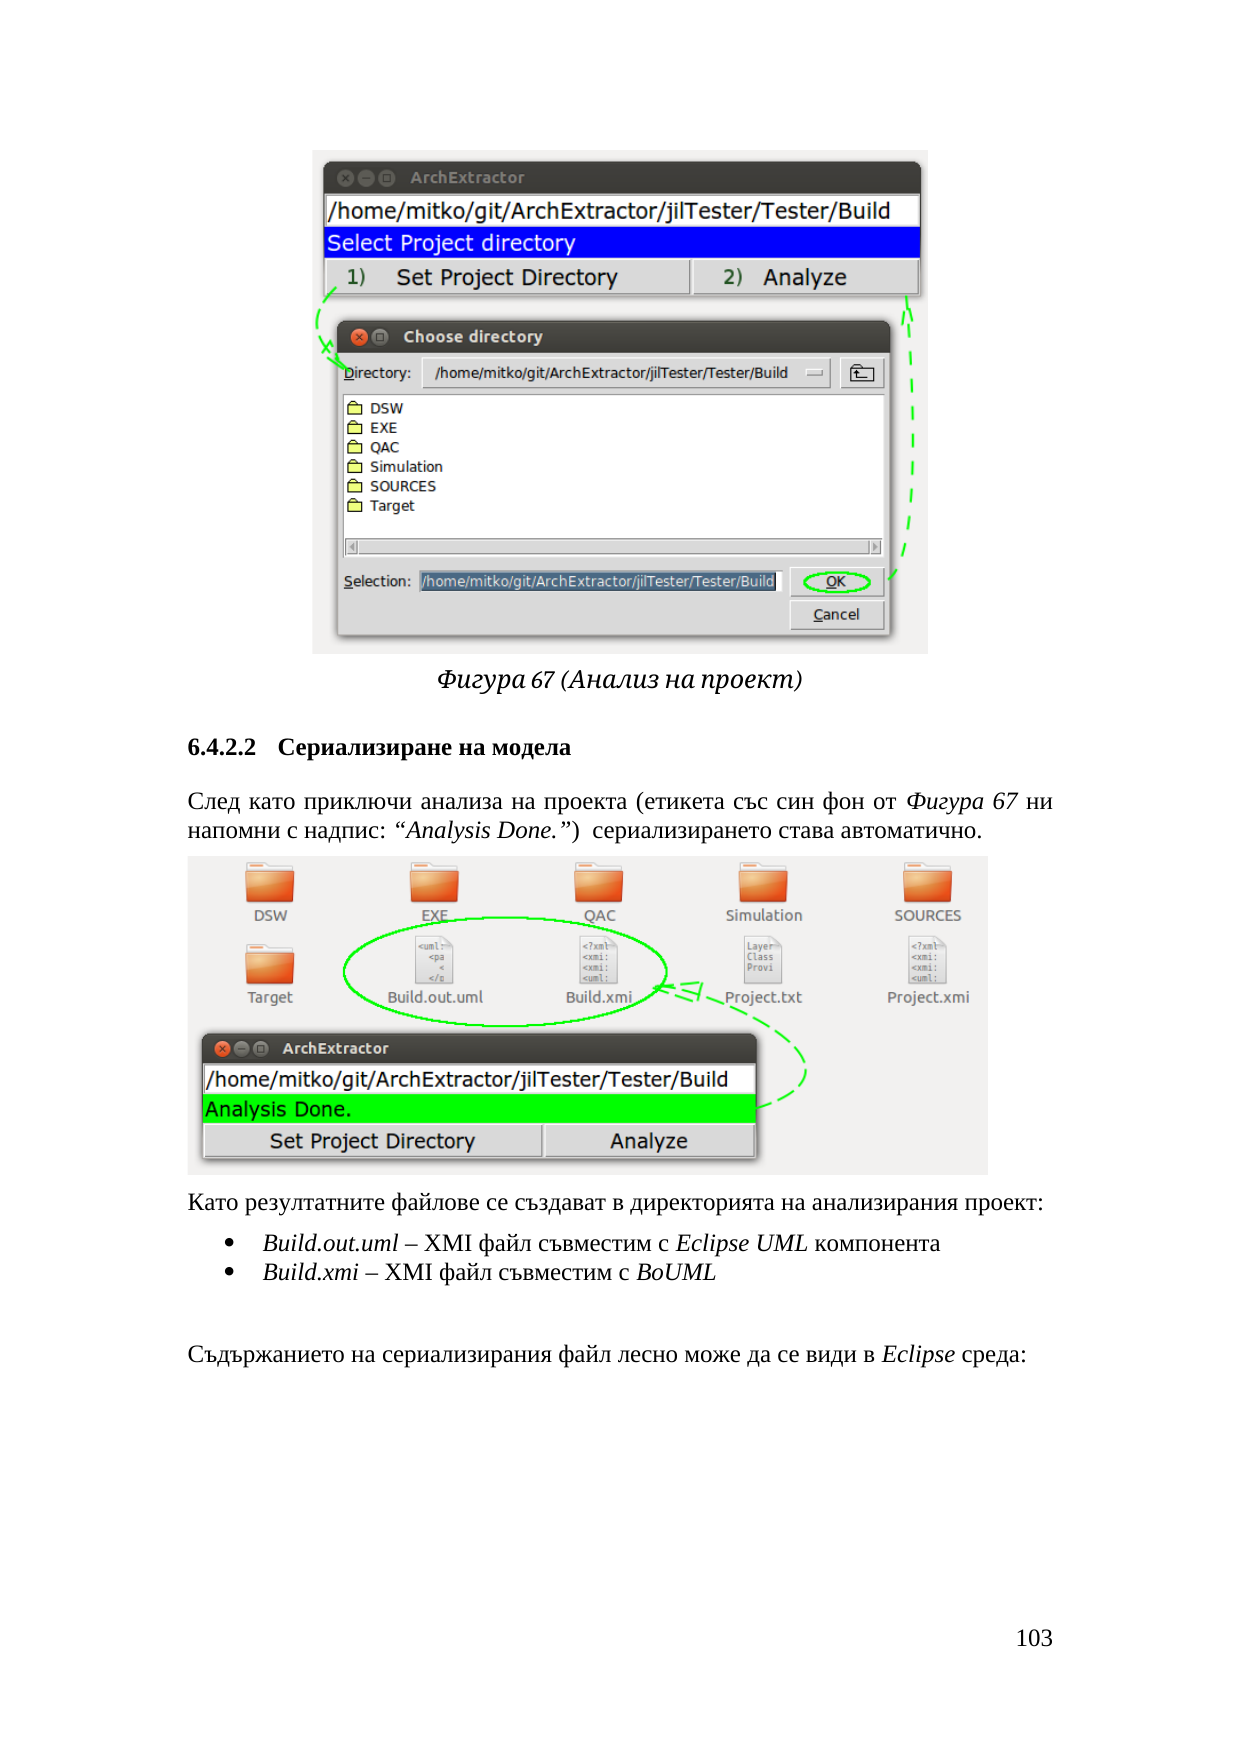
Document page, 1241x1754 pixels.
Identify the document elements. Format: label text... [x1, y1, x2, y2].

text Съдържанието на сериализирания файл лесно може да се види в Eclipse среда: [187, 1339, 1053, 1368]
picture [187, 856, 988, 1175]
picture [312, 150, 928, 654]
subtitle Сериализиране на модела [187, 732, 1053, 761]
text След като приключи анализа на проекта (етикета със син фон от Фигура 67 ни напомни с надпис: “Analysis Done.”) сериализирането става автоматично. [187, 786, 1053, 844]
list Build.xmi – XMI файл съвместим с BoUML [225, 1257, 1053, 1286]
list Build.out.uml – XMI файл съвместим с Eclipse UML компонента [225, 1228, 1053, 1257]
text Фигура 67 (Анализ на проект) [187, 666, 1053, 695]
text Като резултатните файлове се създават в директорията на анализирания проект: [187, 1187, 1053, 1216]
